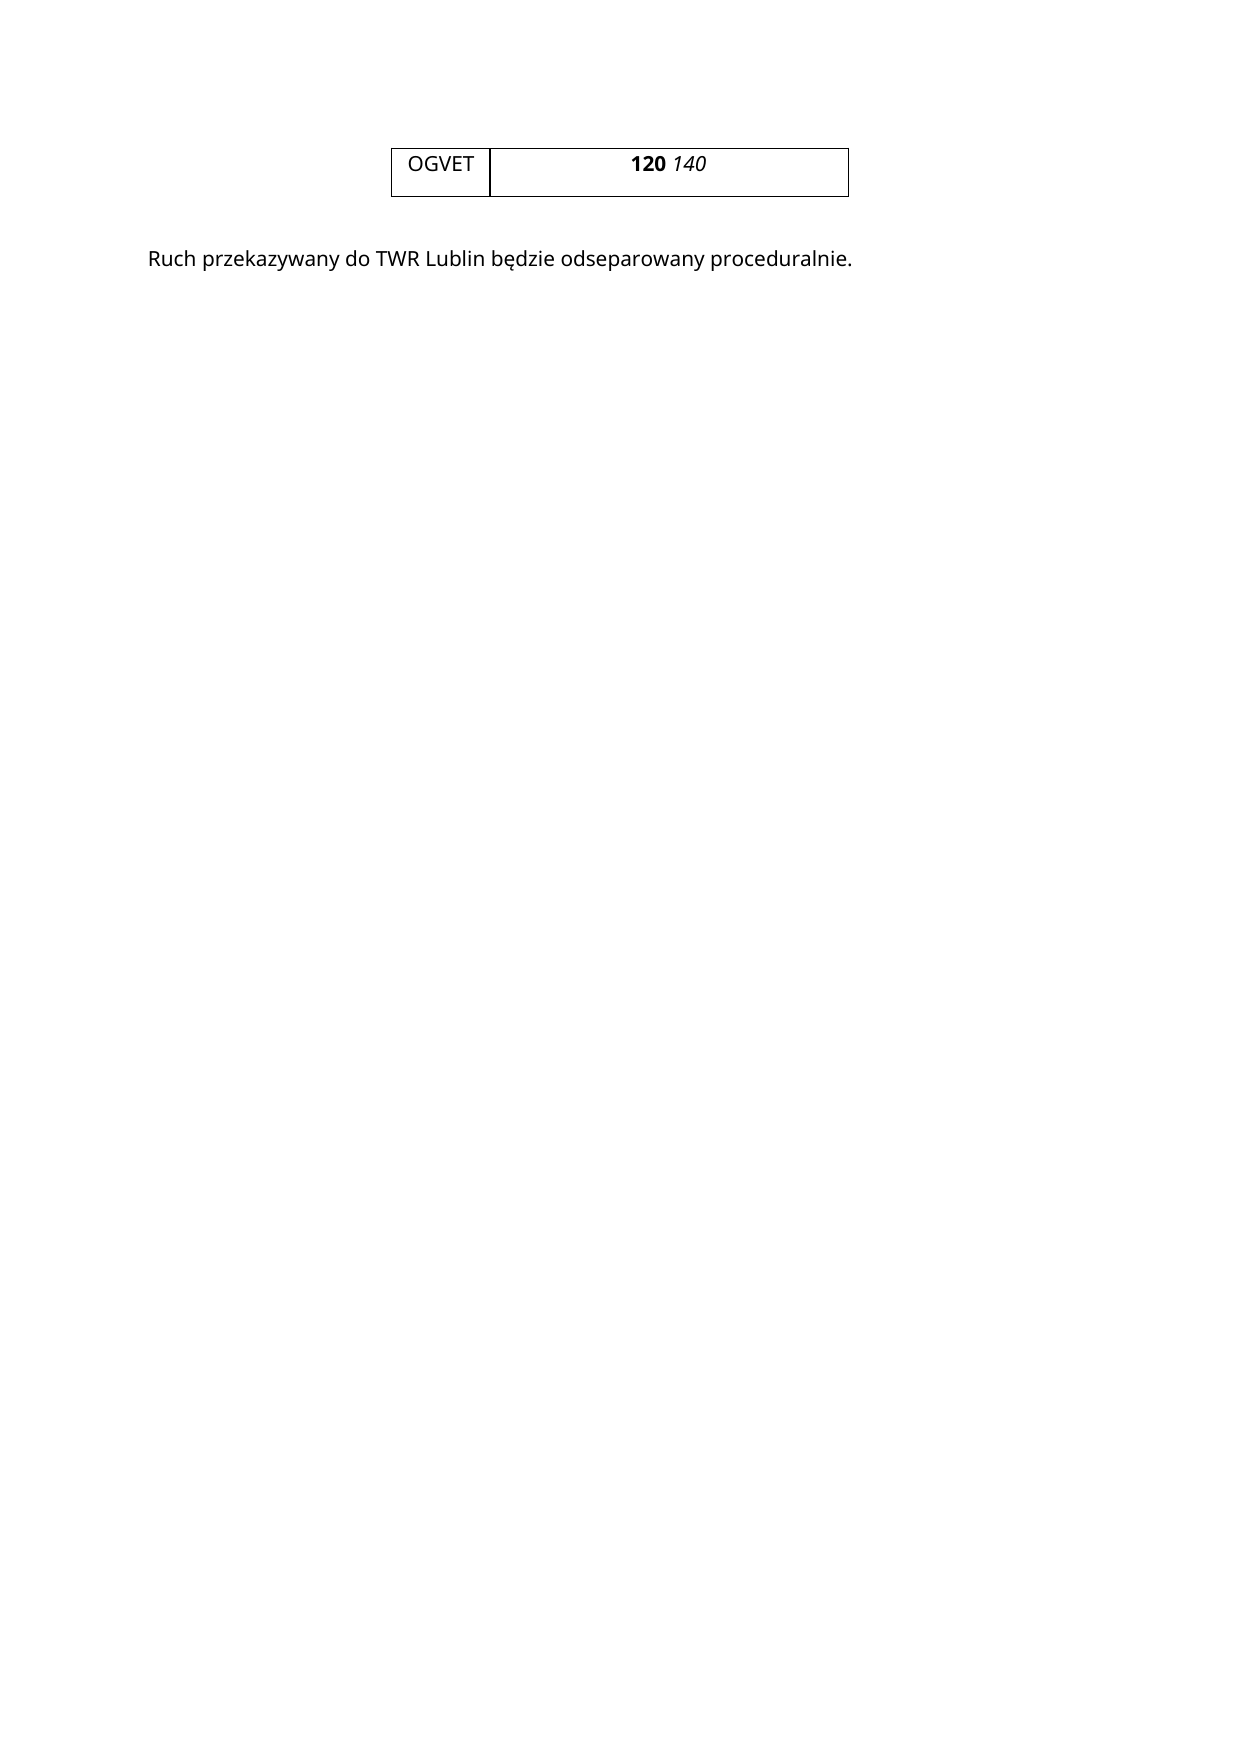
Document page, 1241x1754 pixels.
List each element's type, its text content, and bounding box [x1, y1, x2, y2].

text Ruch przekazywany do TWR Lublin będzie odseparowany proceduralnie. [148, 244, 1093, 272]
table_cell OGVET [392, 149, 489, 196]
table_cell 120 140 [491, 149, 848, 196]
